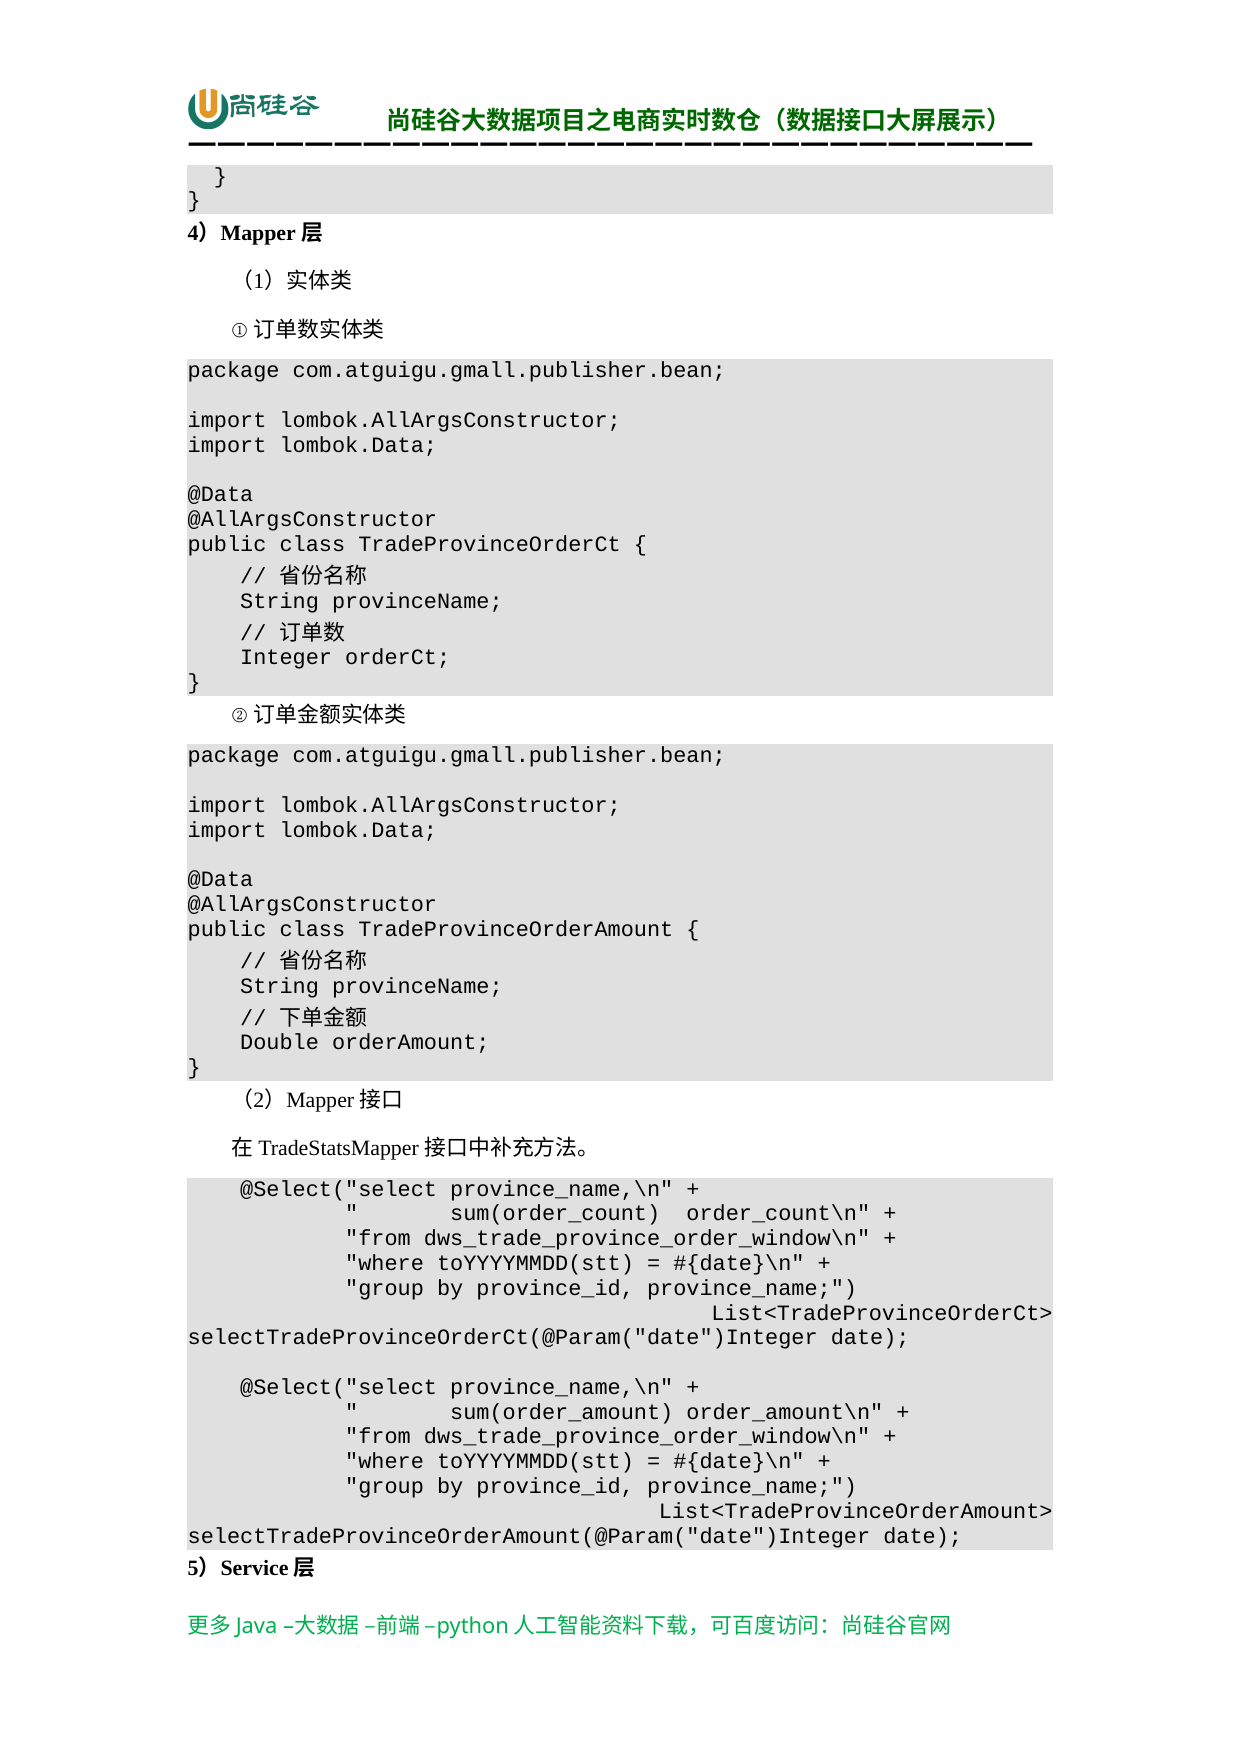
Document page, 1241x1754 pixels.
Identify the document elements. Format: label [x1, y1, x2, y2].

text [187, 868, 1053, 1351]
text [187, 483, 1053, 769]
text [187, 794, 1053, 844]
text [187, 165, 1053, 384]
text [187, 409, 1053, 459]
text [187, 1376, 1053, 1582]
picture [187, 88, 321, 130]
